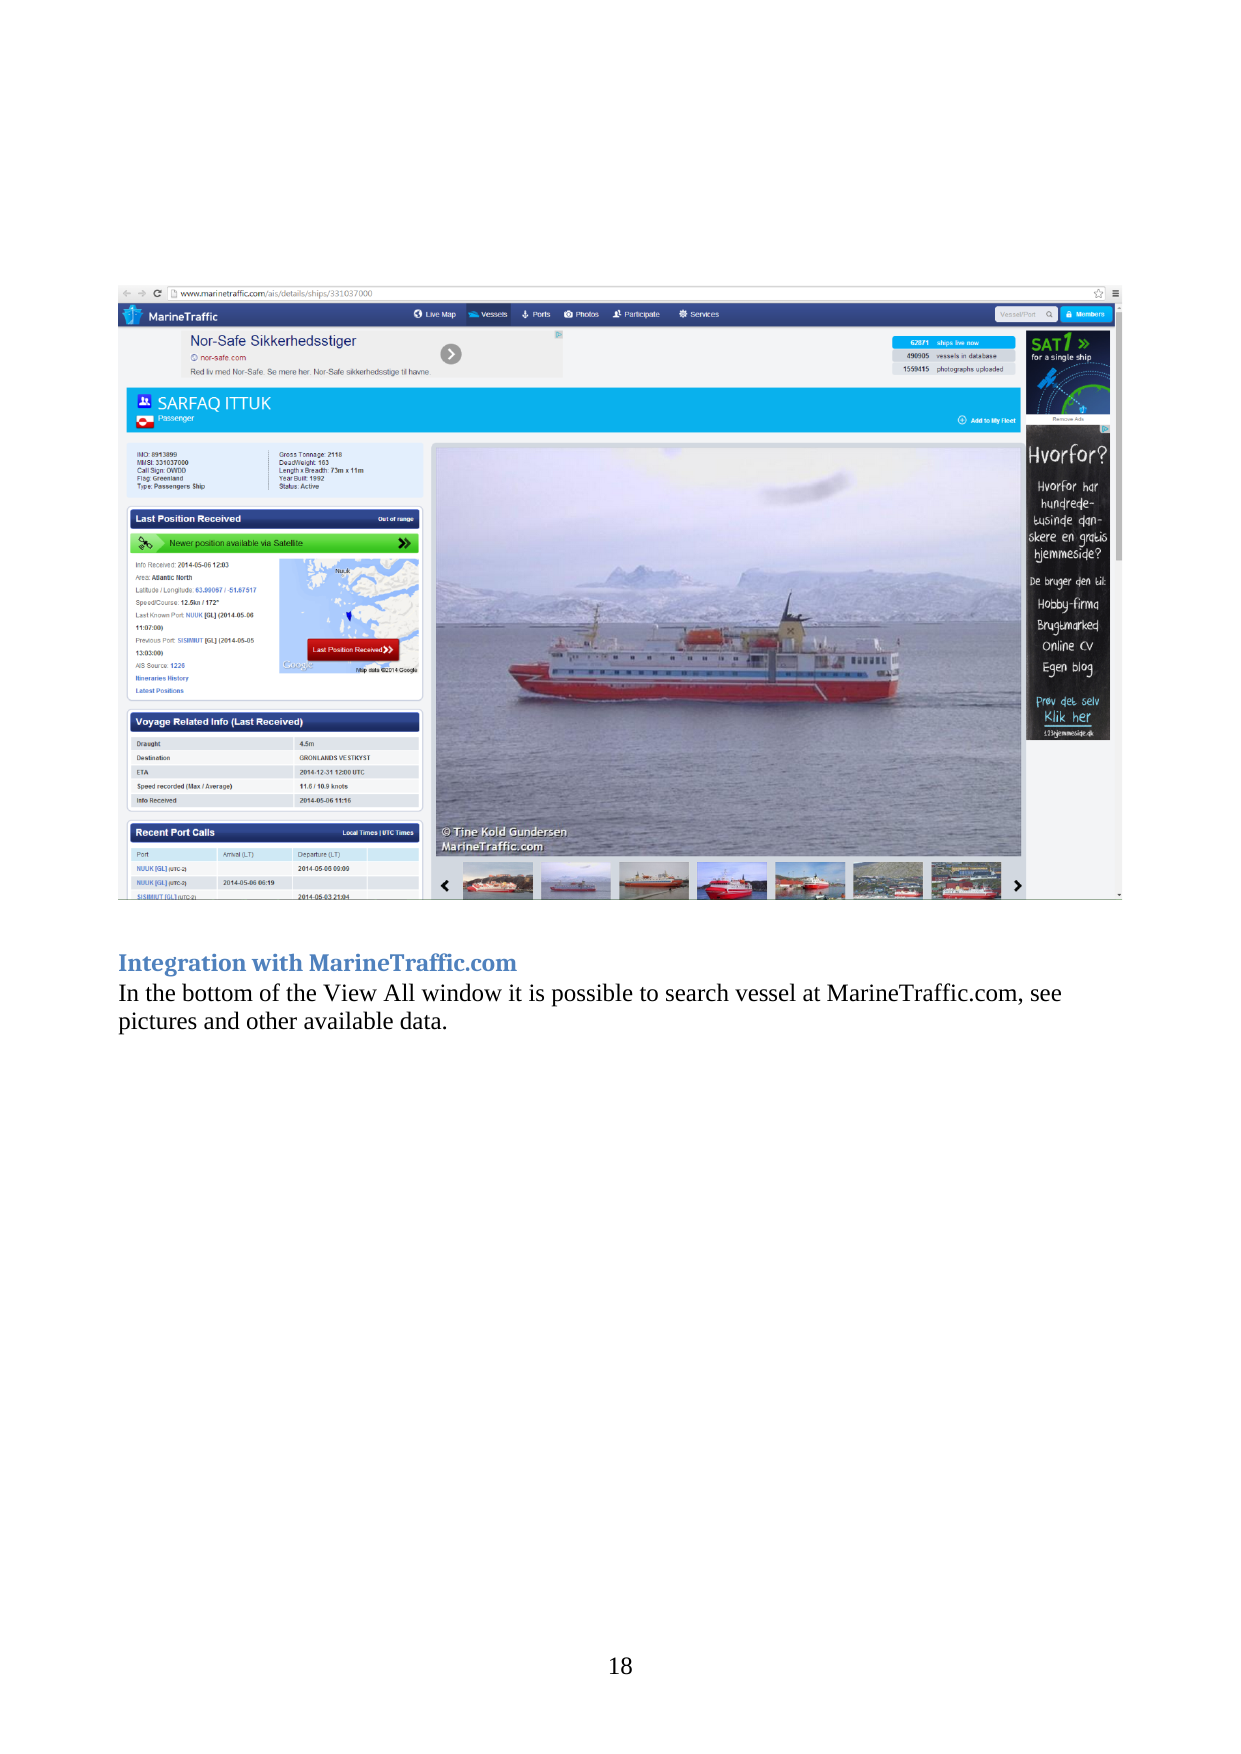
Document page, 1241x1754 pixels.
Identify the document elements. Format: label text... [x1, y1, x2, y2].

picture [118, 285, 1123, 900]
subtitle Integration with MarineTraffic.com [118, 949, 1122, 978]
text In the bottom of the View All window it is possible to search vessel at MarineTraffic.com, see pictures and other available data. [118, 978, 1122, 1035]
